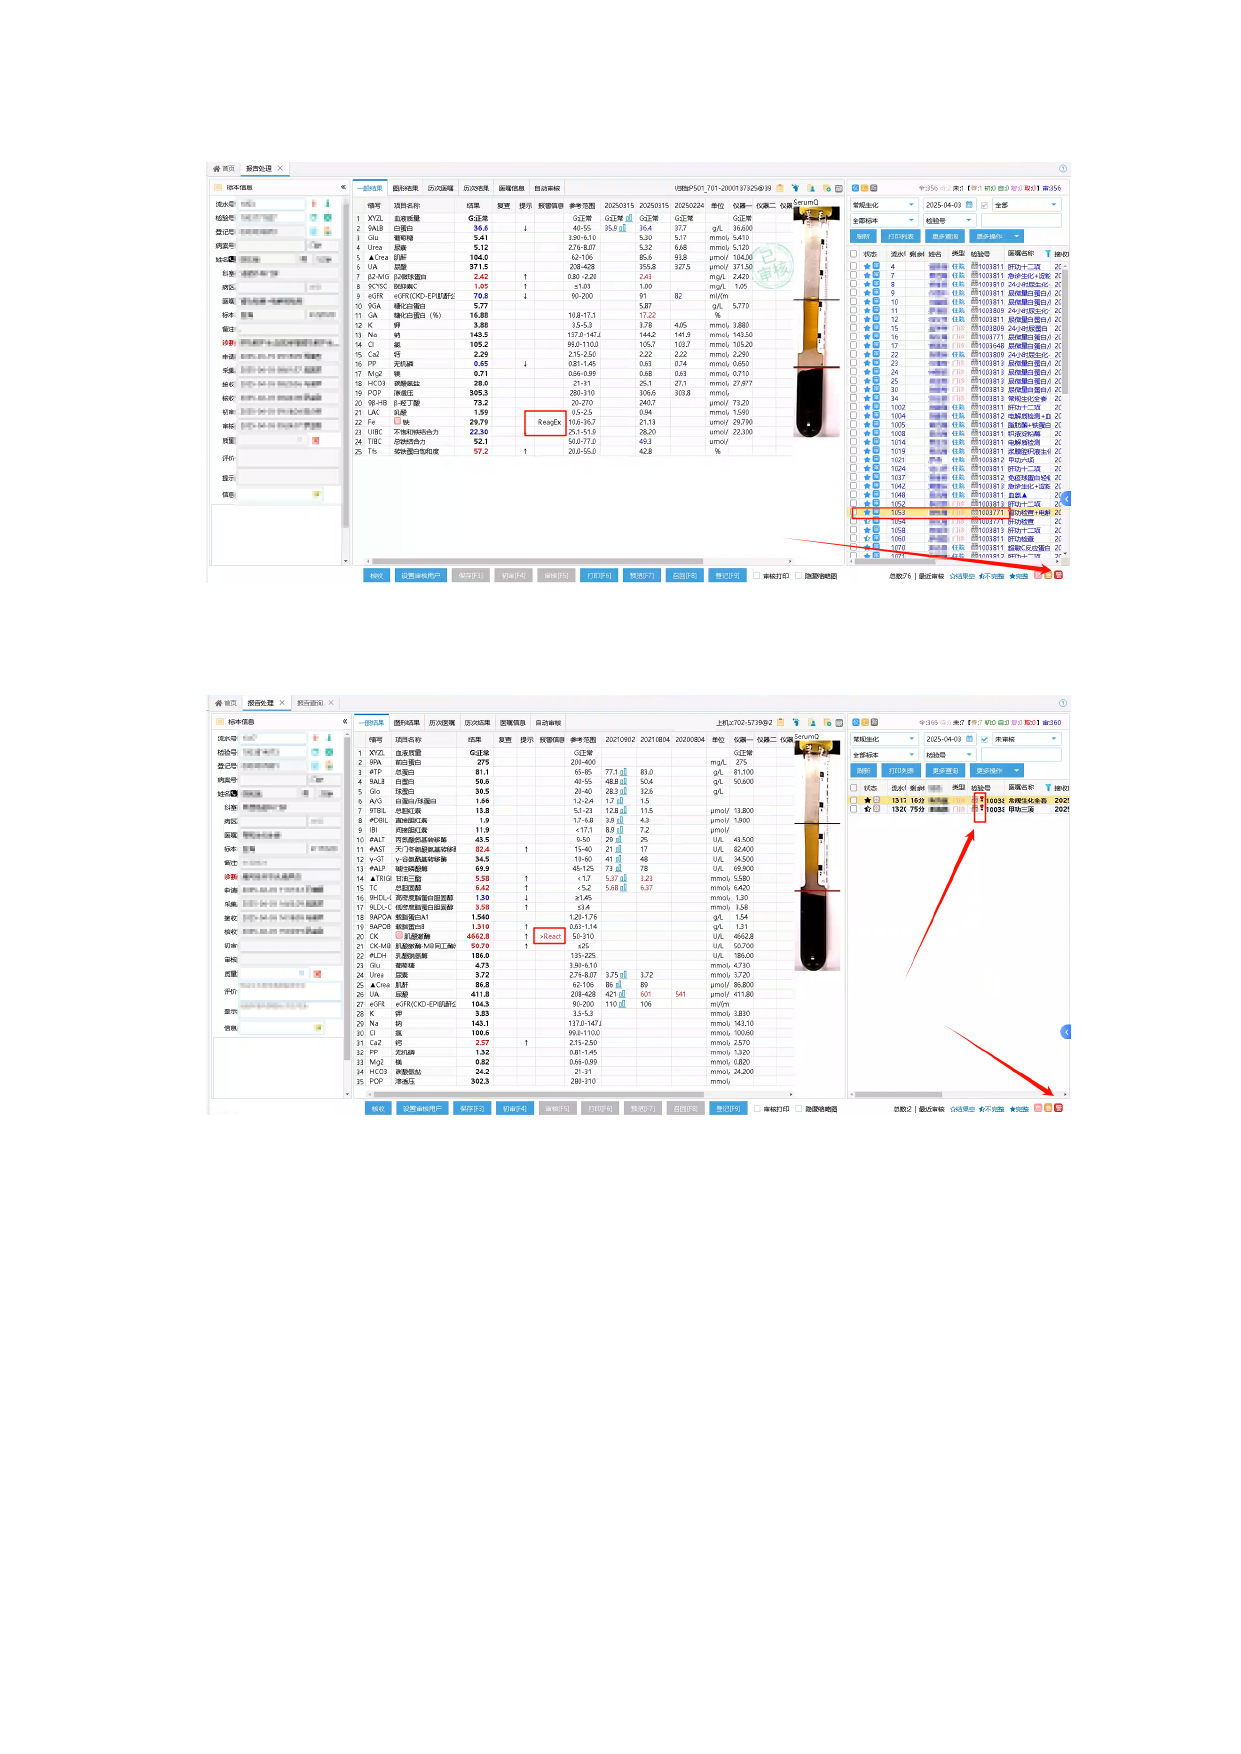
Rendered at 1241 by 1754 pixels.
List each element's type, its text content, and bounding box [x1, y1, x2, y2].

picture [206, 162, 1071, 583]
picture [206, 695, 1071, 1115]
